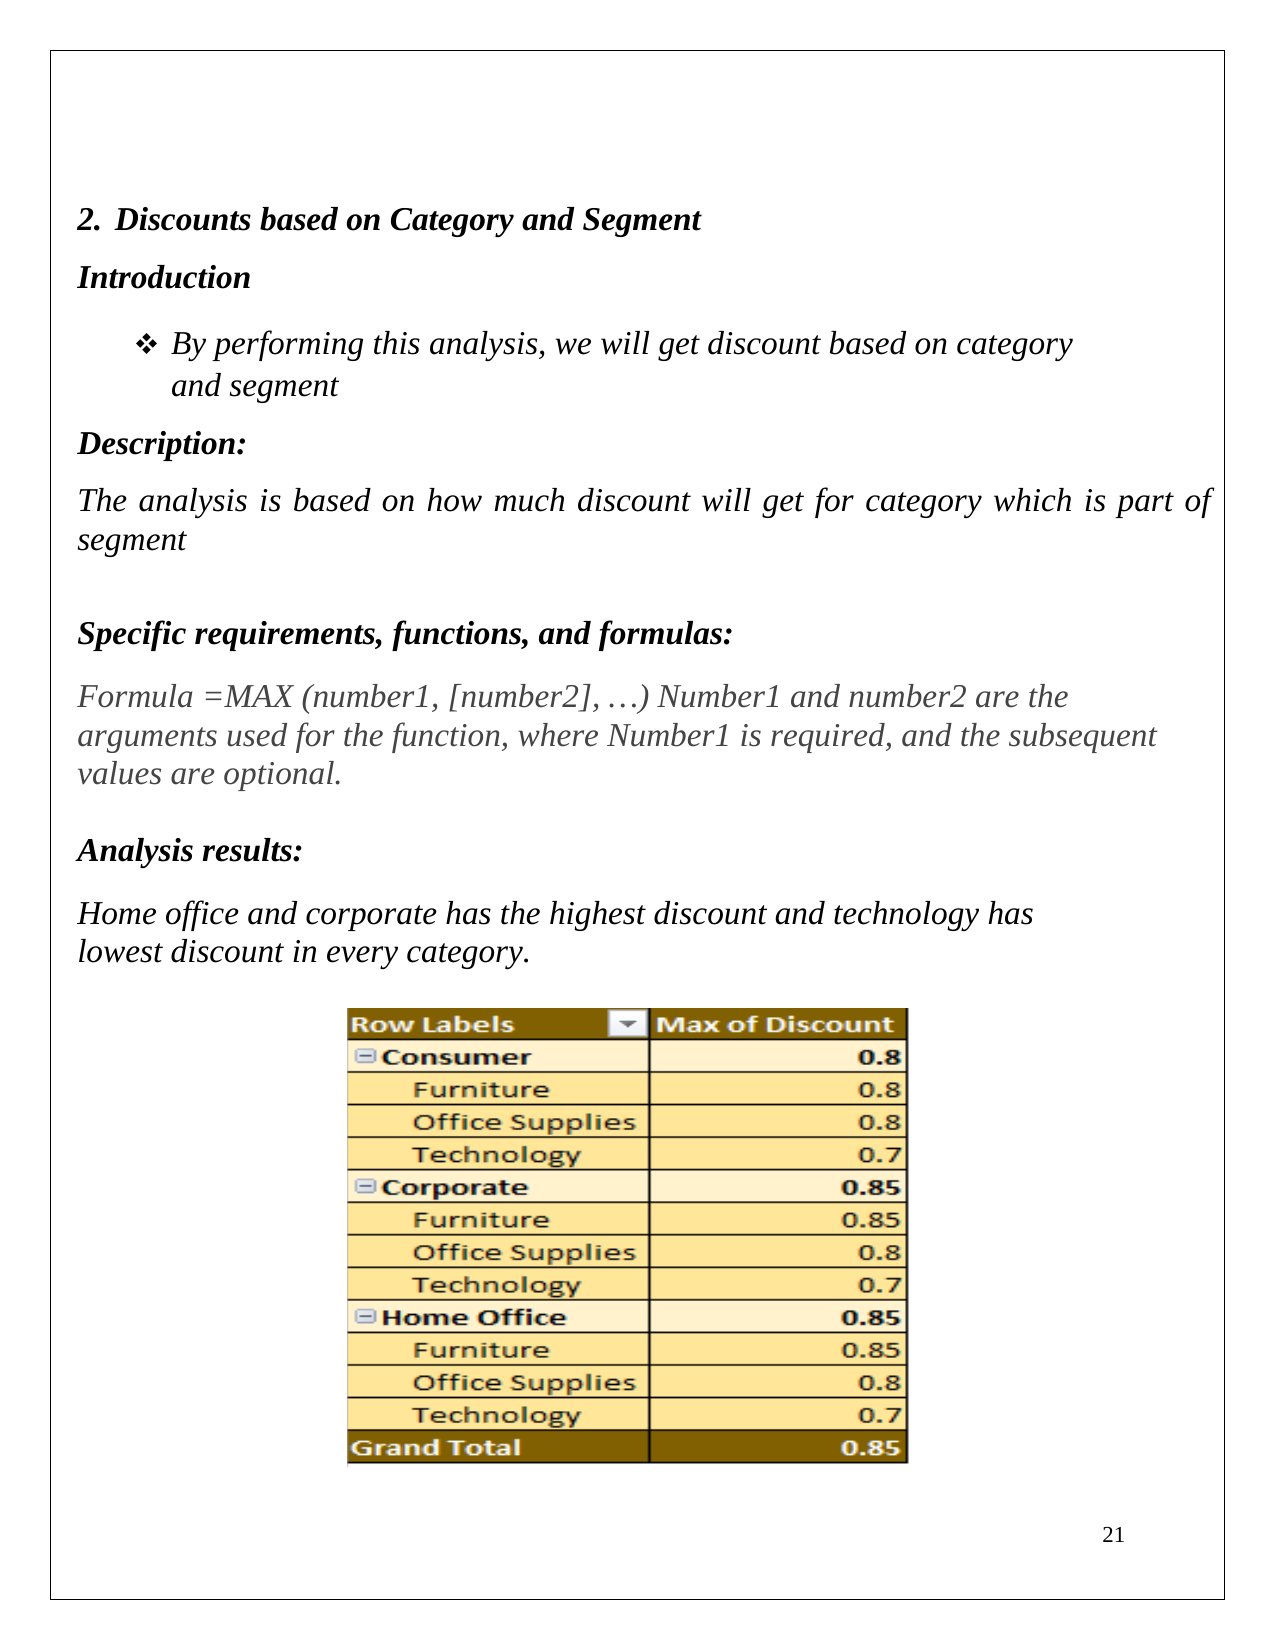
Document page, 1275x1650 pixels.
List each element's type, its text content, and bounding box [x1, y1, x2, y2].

list Discounts based on Category and Segment [77, 199, 1213, 238]
text Analysis results: [77, 830, 1055, 868]
list By performing this analysis, we will get discount based on category and segment [133, 323, 1125, 403]
subtitle Specific requirements, functions, and formulas: [77, 613, 1213, 651]
text Home office and corporate has the highest discount and technology has lowest discount in every category. [77, 893, 1055, 970]
subtitle Description: [77, 423, 1213, 462]
text Introduction [77, 257, 1213, 295]
picture [347, 1008, 916, 1467]
text Formula =MAX (number1, [number2], …) Number1 and number2 are the arguments used for the function, where Number1 is required, and the subsequent values are optional. [343, 676, 1213, 791]
text The analysis is based on how much discount will get for category which is part of segment [77, 481, 1213, 557]
